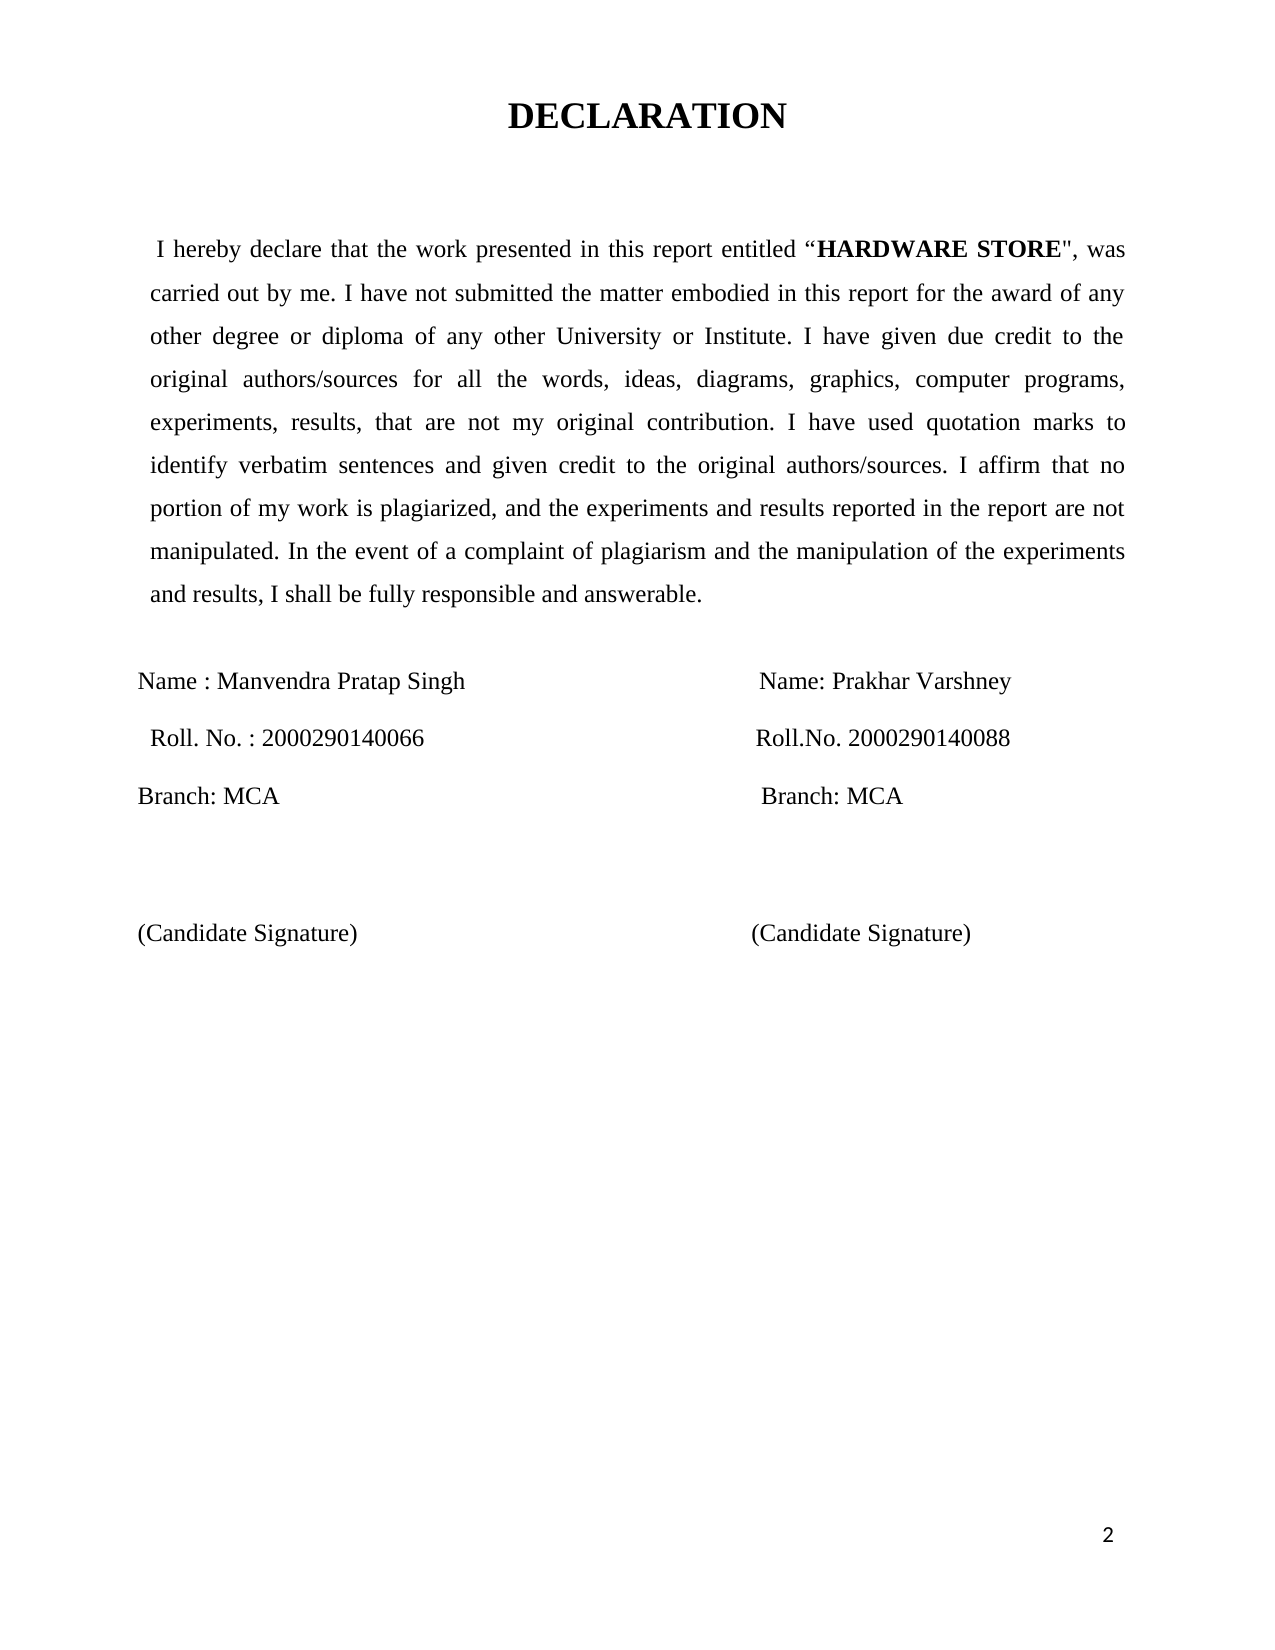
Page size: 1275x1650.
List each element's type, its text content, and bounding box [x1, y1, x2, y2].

text (Candidate Signature) (Candidate Signature) [137, 918, 1210, 947]
text Name : Manvendra Pratap Singh Name: Prakhar Varshney [137, 666, 1210, 694]
text Roll. No. : 2000290140066 Roll.No. 2000290140088 [137, 723, 1210, 752]
subtitle DECLARATION [369, 94, 926, 137]
text Branch: MCA Branch: MCA [137, 781, 1210, 809]
text I hereby declare that the work presented in this report entitled “HARDWARE STORE", was carried out by me. I have not submitted the matter embodied in this report for the award of any other degree or diploma of any other University or Institute. I have given due credit to the original authors/sources for all the words, ideas, diagrams, graphics, computer programs, experiments, results, that are not my original contribution. I have used quotation marks to identify verbatim sentences and given credit to the original authors/sources. I affirm that no portion of my work is plagiarized, and the experiments and results reported in the report are not manipulated. In the event of a complaint of plagiarism and the manipulation of the experiments and results, I shall be fully responsible and answerable. [150, 234, 1126, 608]
